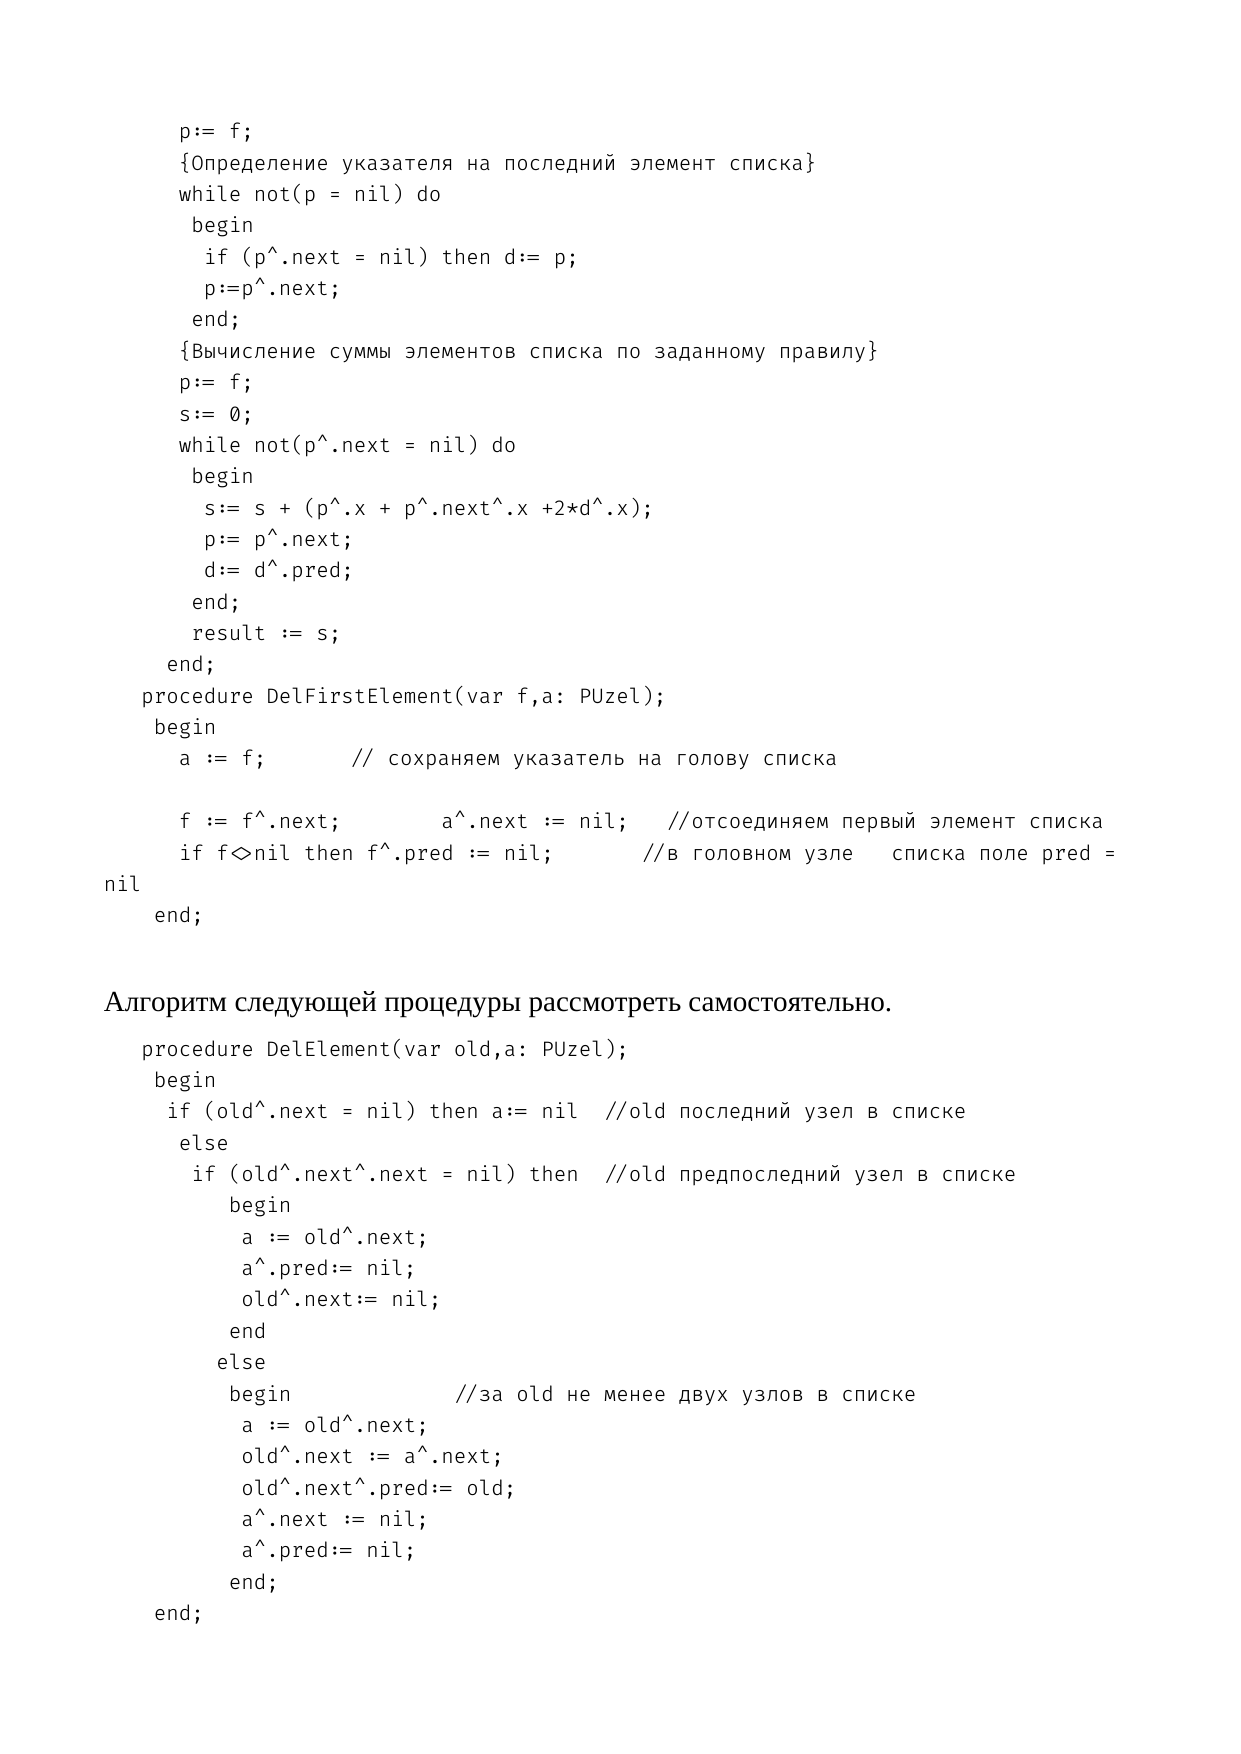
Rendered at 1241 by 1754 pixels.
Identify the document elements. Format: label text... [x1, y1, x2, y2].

text end; [103, 902, 1152, 929]
text result := s; [103, 620, 1152, 647]
text end; [103, 1600, 1152, 1627]
text {Определение указателя на последний элемент списка} [103, 149, 1152, 177]
text Алгоритм следующей процедуры рассмотреть самостоятельно. [103, 984, 1152, 1018]
text begin [103, 1192, 1152, 1219]
text s:= 0; [103, 400, 1152, 428]
text end; [103, 651, 1152, 678]
text while not(p = nil) do [103, 181, 1152, 208]
text begin [103, 1067, 1152, 1094]
text p:=p^.next; [103, 275, 1152, 302]
text else [103, 1349, 1152, 1376]
text if (old^.next^.next = nil) then //old предпоследний узел в списке [103, 1161, 1152, 1188]
text procedure DelFirstElement(var f,a: PUzel); [103, 682, 1152, 710]
text a^.pred:= nil; [103, 1537, 1152, 1564]
text f := f^.next; a^.next := nil; //отсоединяем первый элемент списка [103, 808, 1152, 835]
text a^.pred:= nil; [103, 1255, 1152, 1282]
text begin [103, 212, 1152, 239]
text s:= s + (p^.x + p^.next^.x +2*d^.x); [103, 494, 1152, 522]
text end [103, 1318, 1152, 1345]
text old^.next:= nil; [103, 1286, 1152, 1313]
text if f<>nil then f^.pred := nil; //в головном узле списка поле pred = nil [103, 839, 1152, 898]
text {Вычисление суммы элементов списка по заданному правилу} [103, 338, 1152, 365]
text p:= p^.next; [103, 526, 1152, 553]
text else [103, 1129, 1152, 1157]
text begin [103, 714, 1152, 741]
text old^.next := a^.next; [103, 1443, 1152, 1470]
text procedure DelElement(var old,a: PUzel); [103, 1035, 1152, 1063]
text p:= f; [103, 369, 1152, 396]
text a := f; // сохраняем указатель на голову списка [103, 745, 1152, 772]
text if (old^.next = nil) then a:= nil //old последний узел в списке [103, 1098, 1152, 1125]
text end; [103, 588, 1152, 616]
text while not(p^.next = nil) do [103, 432, 1152, 459]
text if (p^.next = nil) then d:= p; [103, 243, 1152, 271]
text a^.next := nil; [103, 1506, 1152, 1533]
text begin //за old не менее двух узлов в списке [103, 1380, 1152, 1408]
text a := old^.next; [103, 1223, 1152, 1251]
text end; [103, 1568, 1152, 1596]
text a := old^.next; [103, 1412, 1152, 1439]
text old^.next^.pred:= old; [103, 1474, 1152, 1502]
text p:= f; [103, 118, 1152, 145]
text begin [103, 463, 1152, 490]
text d:= d^.pred; [103, 557, 1152, 584]
text end; [103, 306, 1152, 333]
